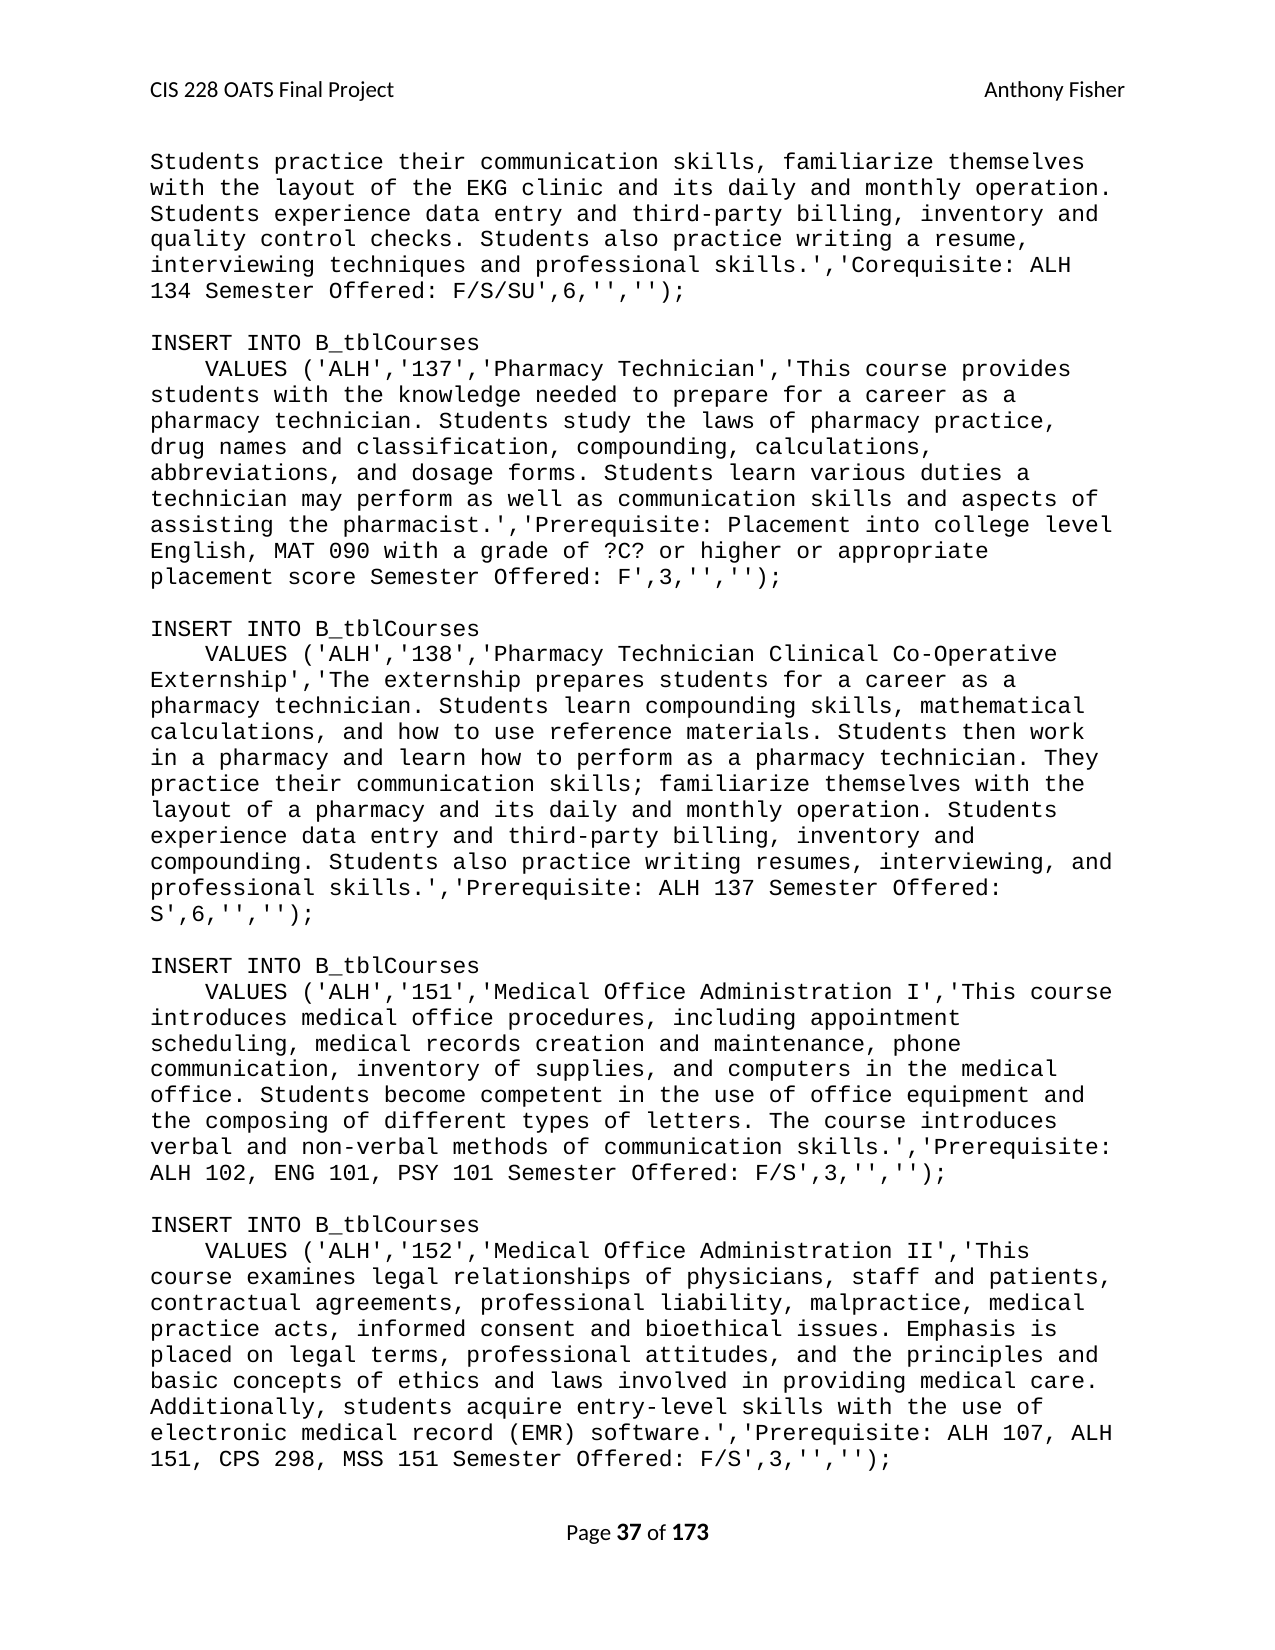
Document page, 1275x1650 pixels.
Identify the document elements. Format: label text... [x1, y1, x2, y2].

text VALUES ('ALH','137','Pharmacy Technician','This course provides students with the knowledge needed to prepare for a career as a pharmacy technician. Students study the laws of pharmacy practice, drug names and classification, compounding, calculations, abbreviations, and dosage forms. Students learn various duties a technician may perform as well as communication skills and aspects of assisting the pharmacist.','Prerequisite: Placement into college level English, MAT 090 with a grade of ?C? or higher or appropriate placement score Semester Offered: F',3,'',''); [150, 357, 1125, 591]
text INSERT INTO B_tblCourses [150, 1213, 1125, 1239]
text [150, 150, 1125, 306]
text VALUES ('ALH','138','Pharmacy Technician Clinical Co-Operative Externship','The externship prepares students for a career as a pharmacy technician. Students learn compounding skills, mathematical calculations, and how to use reference materials. Students then work in a pharmacy and learn how to perform as a pharmacy technician. They practice their communication skills; familiarize themselves with the layout of a pharmacy and its daily and monthly operation. Students experience data entry and third-party billing, inventory and compounding. Students also practice writing resumes, interviewing, and professional skills.','Prerequisite: ALH 137 Semester Offered: S',6,'',''); [150, 643, 1125, 928]
text VALUES ('ALH','152','Medical Office Administration II','This course examines legal relationships of physicians, staff and patients, contractual agreements, professional liability, malpractice, medical practice acts, informed consent and bioethical issues. Emphasis is placed on legal terms, professional attitudes, and the principles and basic concepts of ethics and laws involved in providing medical care. Additionally, students acquire entry-level skills with the use of electronic medical record (EMR) software.','Prerequisite: ALH 107, ALH 151, CPS 298, MSS 151 Semester Offered: F/S',3,'',''); [150, 1239, 1125, 1473]
text INSERT INTO B_tblCourses [150, 332, 1125, 357]
text VALUES ('ALH','151','Medical Office Administration I','This course introduces medical office procedures, including appointment scheduling, medical records creation and maintenance, phone communication, inventory of supplies, and computers in the medical office. Students become competent in the use of office equipment and the composing of different types of letters. The course introduces verbal and non-verbal methods of communication skills.','Prerequisite: ALH 102, ENG 101, PSY 101 Semester Offered: F/S',3,'',''); [150, 980, 1125, 1187]
text INSERT INTO B_tblCourses [150, 617, 1125, 643]
text INSERT INTO B_tblCourses [150, 954, 1125, 980]
